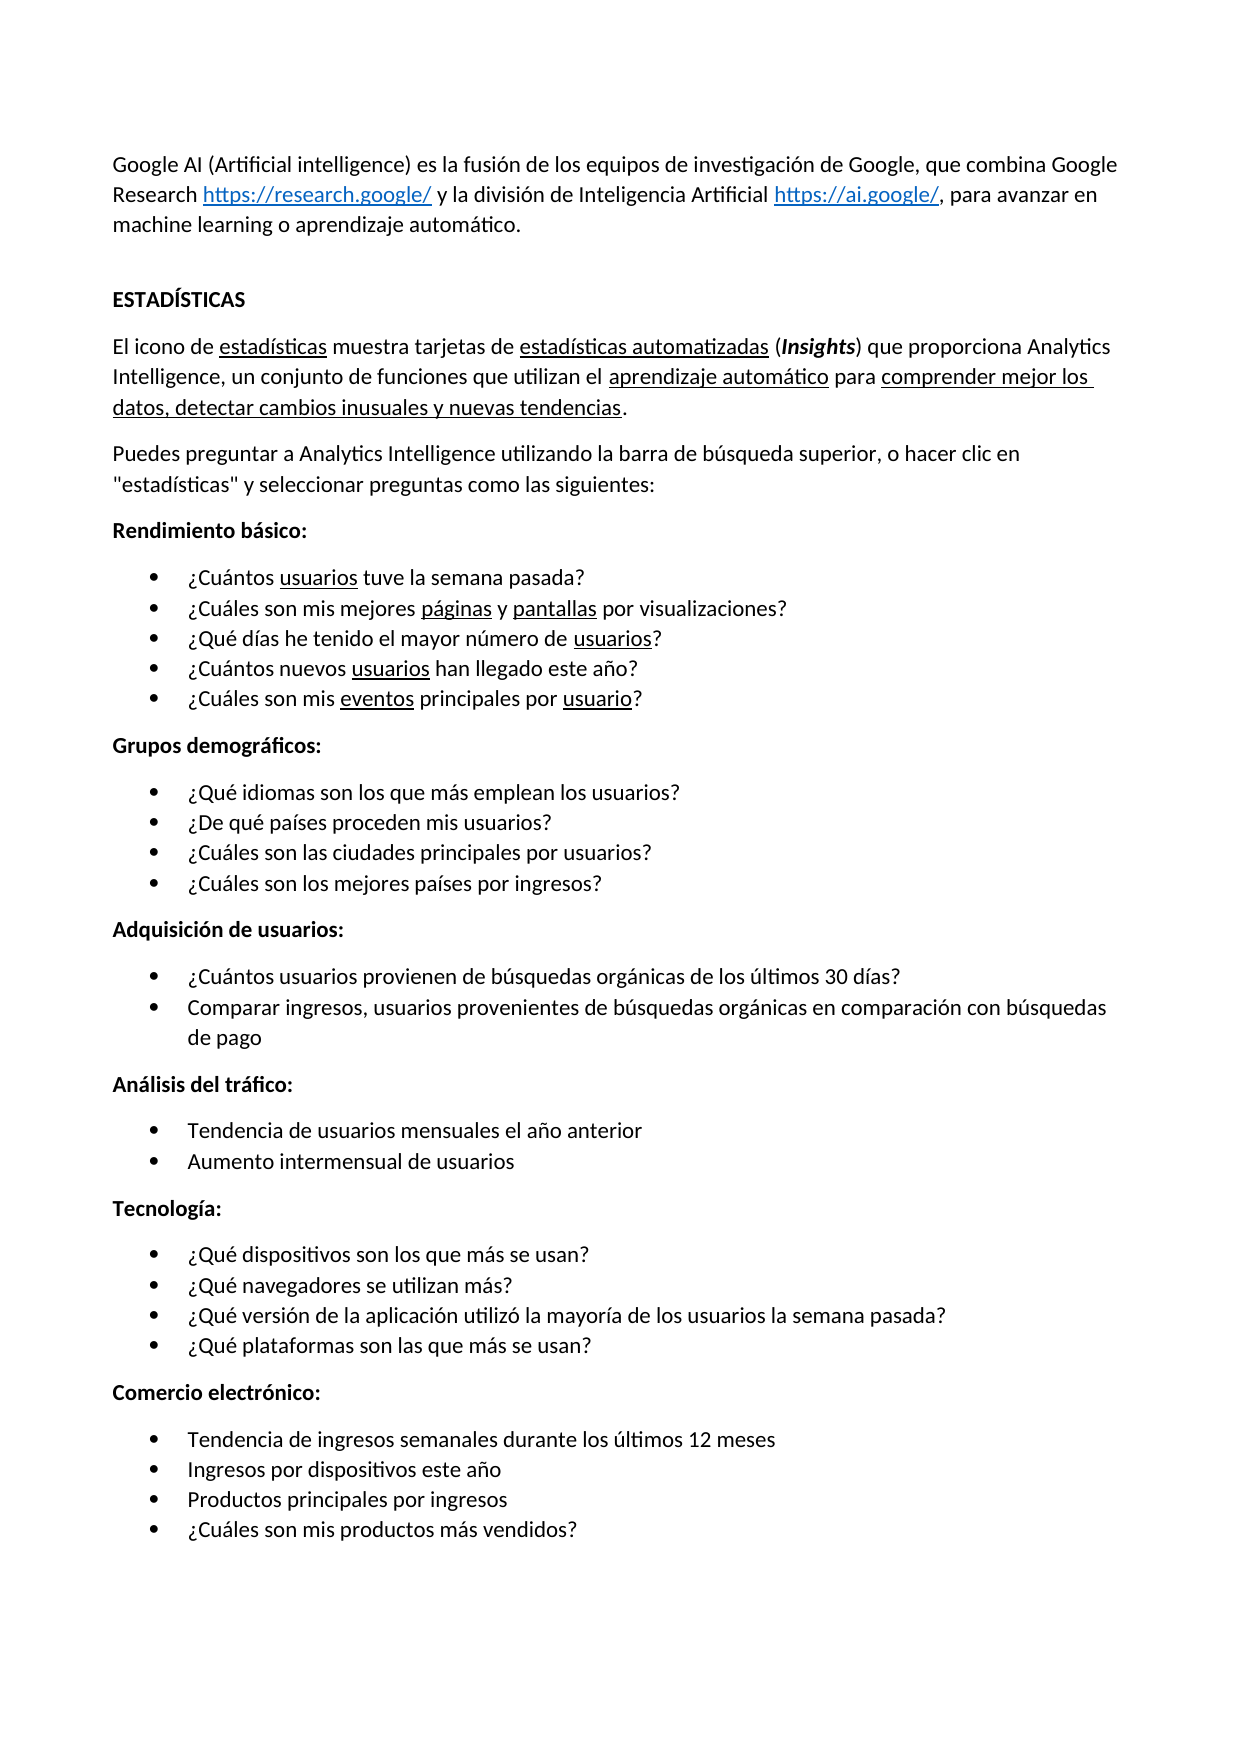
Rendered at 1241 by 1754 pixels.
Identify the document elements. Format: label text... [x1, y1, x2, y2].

text ESTADÍSTICAS [112, 285, 1128, 313]
text Tecnología: [112, 1194, 1128, 1222]
list ¿Cuáles son mis mejores páginas y pantallas por visualizaciones? [150, 594, 1128, 622]
text Análisis del tráfico: [112, 1070, 1128, 1098]
list ¿Cuáles son mis eventos principales por usuario? [150, 684, 1128, 712]
text Comercio electrónico: [112, 1378, 1128, 1406]
list Comparar ingresos, usuarios provenientes de búsquedas orgánicas en comparación con búsquedas de pago [150, 993, 1128, 1051]
list ¿Cuáles son las ciudades principales por usuarios? [150, 838, 1128, 866]
list ¿De qué países proceden mis usuarios? [150, 808, 1128, 836]
text El icono de estadísticas muestra tarjetas de estadísticas automatizadas (Insights) que proporciona Analytics Intelligence, un conjunto de funciones que utilizan el aprendizaje automático para comprender mejor los datos, detectar cambios inusuales y nuevas tendencias. [112, 332, 1128, 421]
list ¿Cuáles son los mejores países por ingresos? [150, 869, 1128, 897]
list ¿Cuántos nuevos usuarios han llegado este año? [150, 654, 1128, 682]
list ¿Cuántos usuarios provienen de búsquedas orgánicas de los últimos 30 días? [150, 962, 1128, 990]
list Productos principales por ingresos [150, 1485, 1128, 1513]
list Tendencia de ingresos semanales durante los últimos 12 meses [150, 1425, 1128, 1453]
list ¿Cuáles son mis productos más vendidos? [150, 1516, 1128, 1543]
list ¿Qué días he tenido el mayor número de usuarios? [150, 624, 1128, 652]
list Tendencia de usuarios mensuales el año anterior [150, 1117, 1128, 1144]
list Aumento intermensual de usuarios [150, 1147, 1128, 1175]
list ¿Qué dispositivos son los que más se usan? [150, 1241, 1128, 1268]
list ¿Cuántos usuarios tuve la semana pasada? [150, 563, 1128, 591]
list ¿Qué idiomas son los que más emplean los usuarios? [150, 778, 1128, 806]
text Adquisición de usuarios: [112, 916, 1128, 943]
text Rendimiento básico: [112, 517, 1128, 544]
text Puedes preguntar a Analytics Intelligence utilizando la barra de búsqueda superior, o hacer clic en "estadísticas" y seleccionar preguntas como las siguientes: [112, 439, 1128, 498]
list ¿Qué plataformas son las que más se usan? [150, 1331, 1128, 1359]
list ¿Qué versión de la aplicación utilizó la mayoría de los usuarios la semana pasada? [150, 1301, 1128, 1329]
list Ingresos por dispositivos este año [150, 1455, 1128, 1483]
text Grupos demográficos: [112, 731, 1128, 759]
list ¿Qué navegadores se utilizan más? [150, 1271, 1128, 1299]
text Google AI (Artificial intelligence) es la fusión de los equipos de investigación de Google, que combina Google Research https://research.google/ y la división de Inteligencia Artificial https://ai.google/, para avanzar en machine learning o aprendizaje automático. [112, 150, 1128, 238]
